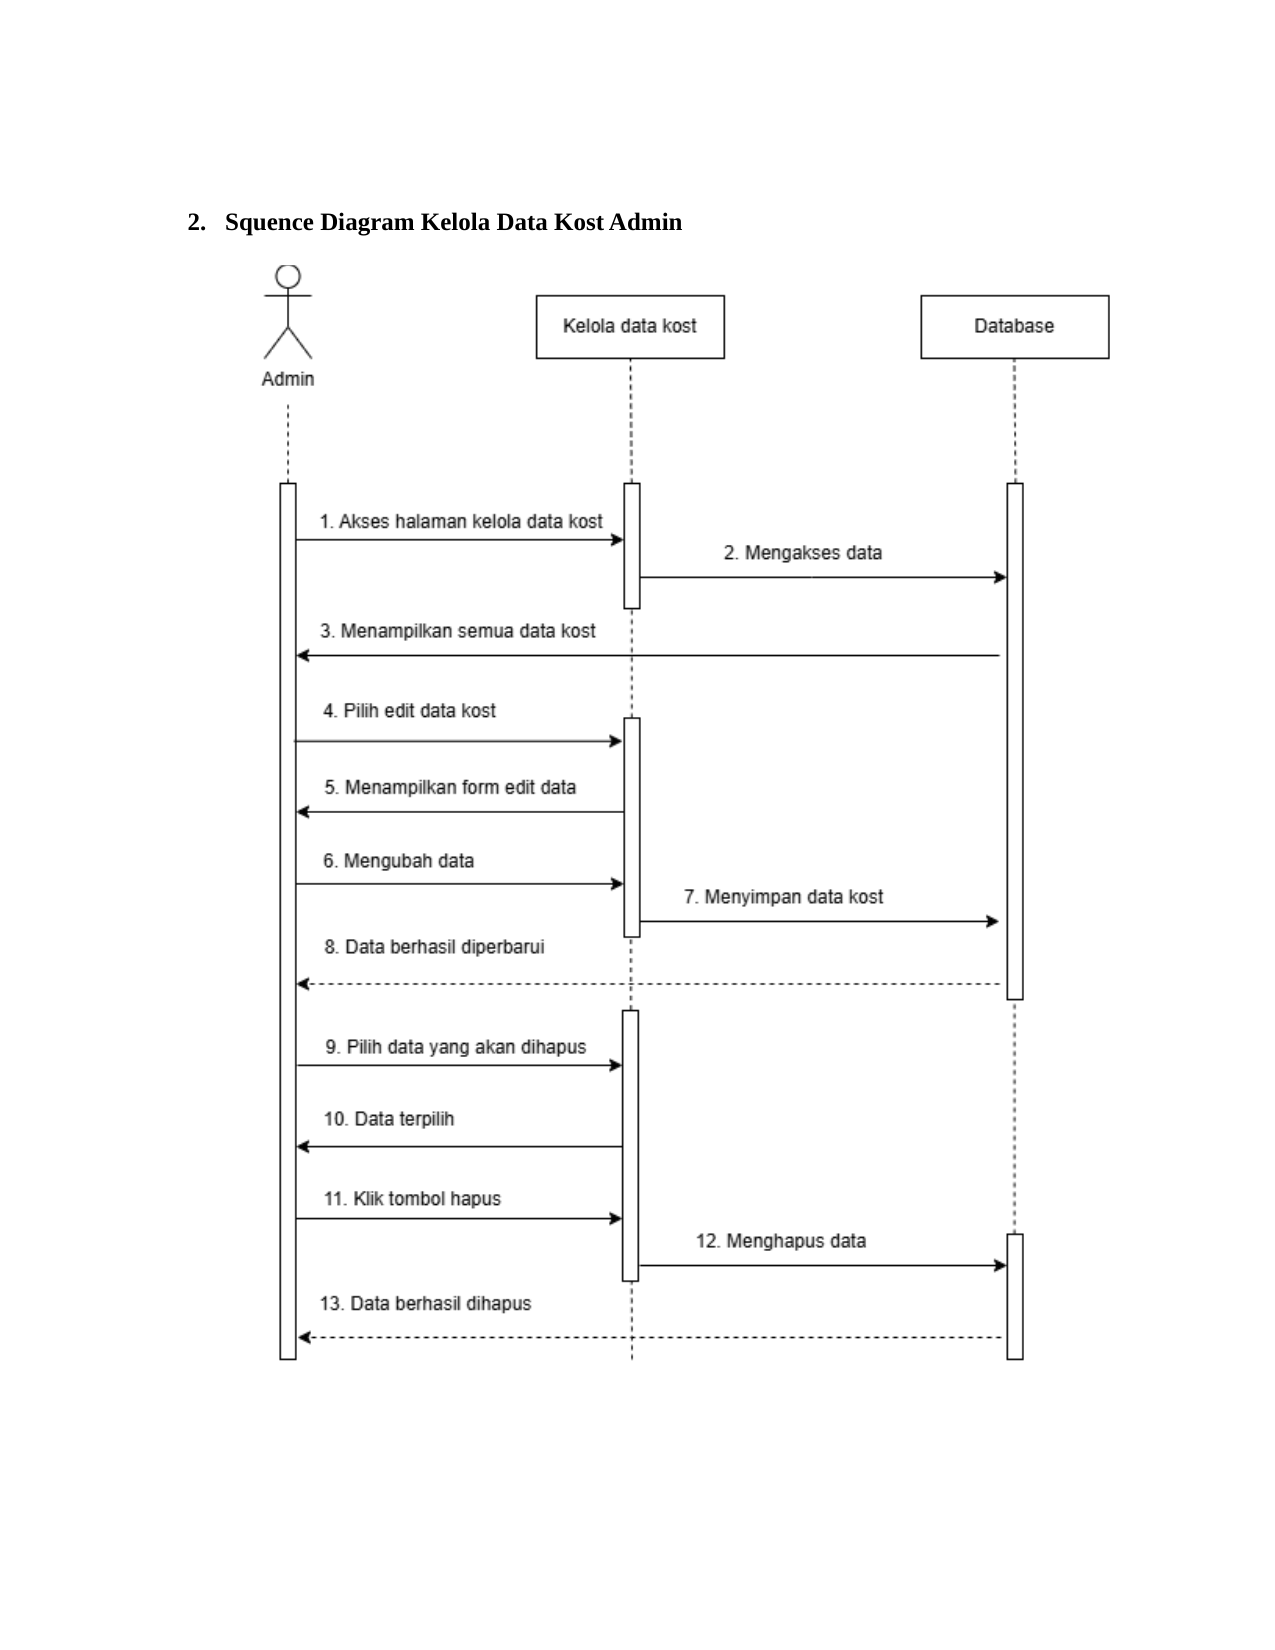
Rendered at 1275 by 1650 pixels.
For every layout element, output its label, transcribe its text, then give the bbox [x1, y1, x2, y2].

picture [225, 265, 1110, 1362]
list Squence Diagram Kelola Data Kost Admin [187, 207, 1125, 236]
